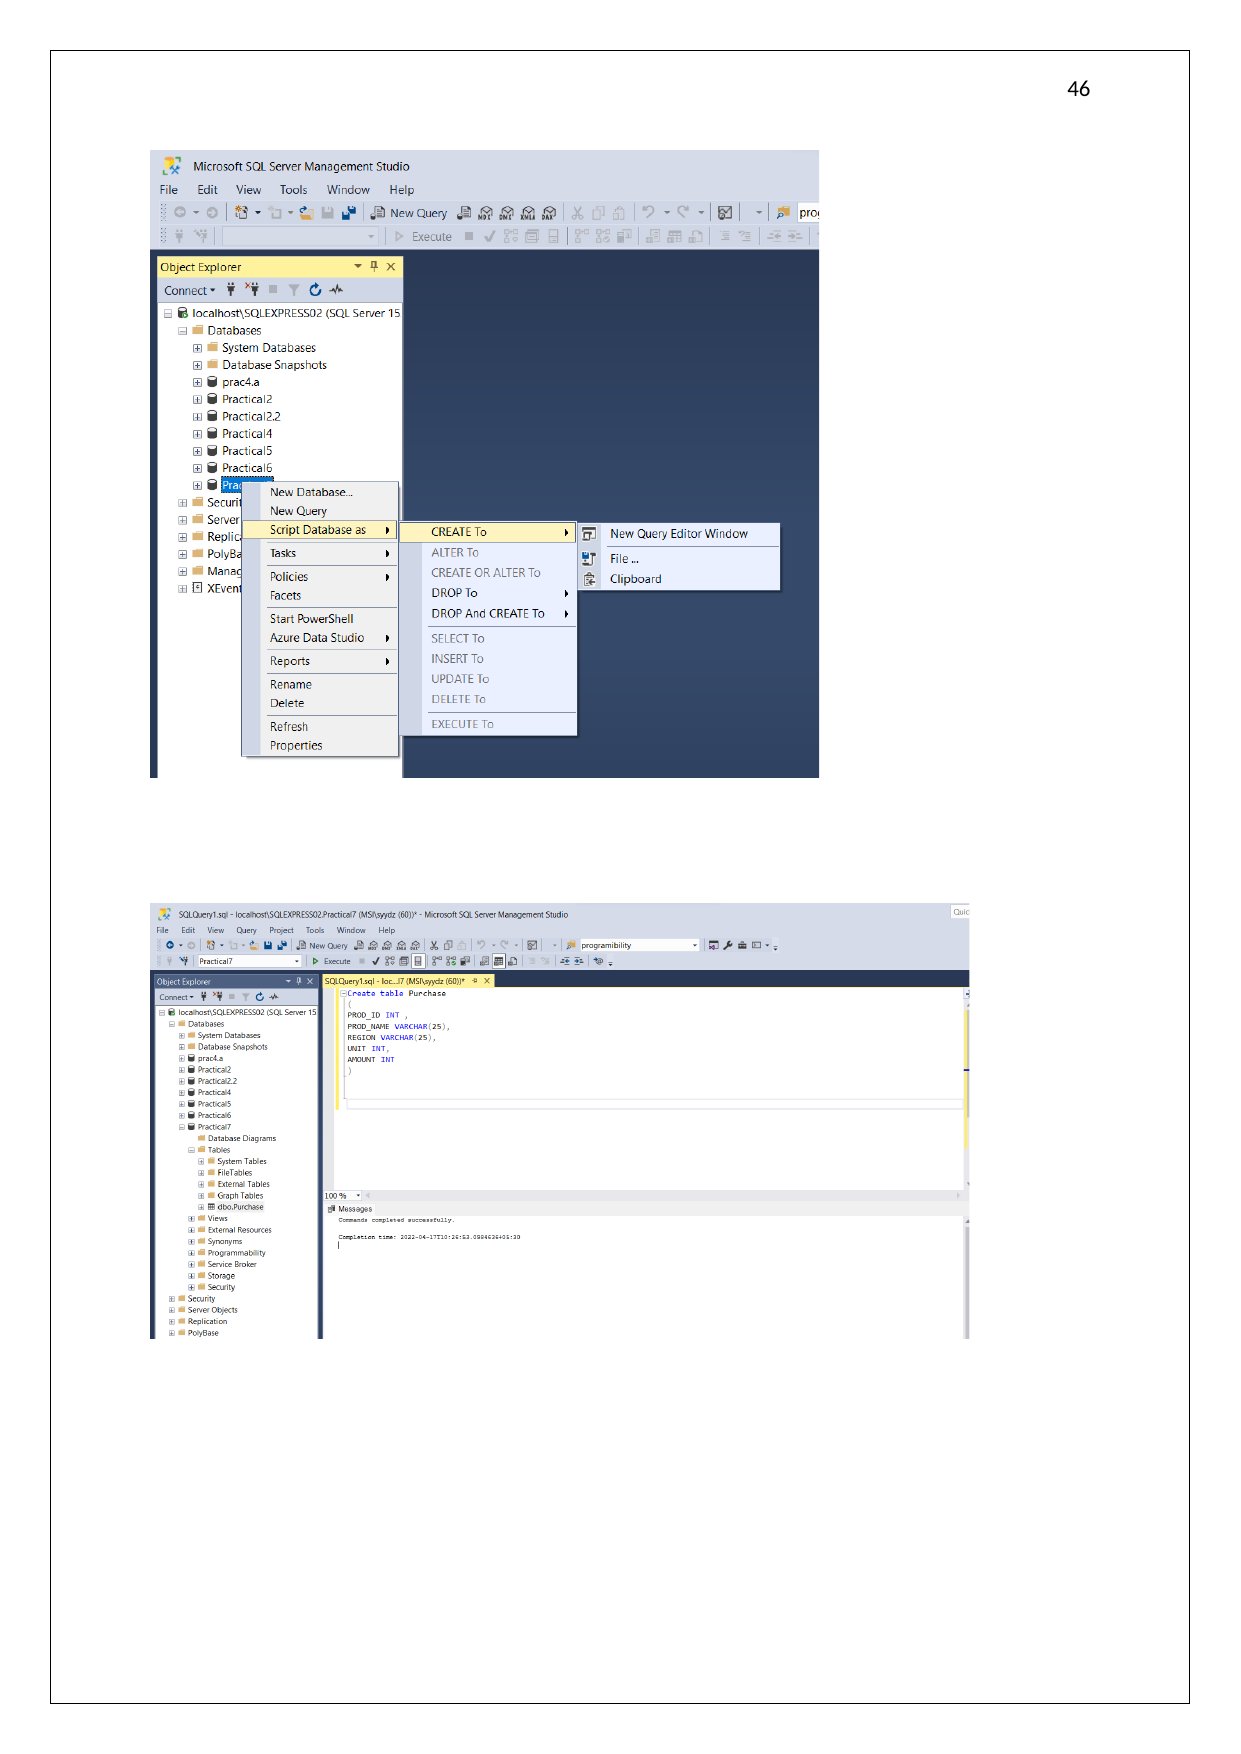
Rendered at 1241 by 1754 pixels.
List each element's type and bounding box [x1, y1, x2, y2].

picture [150, 150, 820, 778]
picture [150, 903, 970, 1339]
